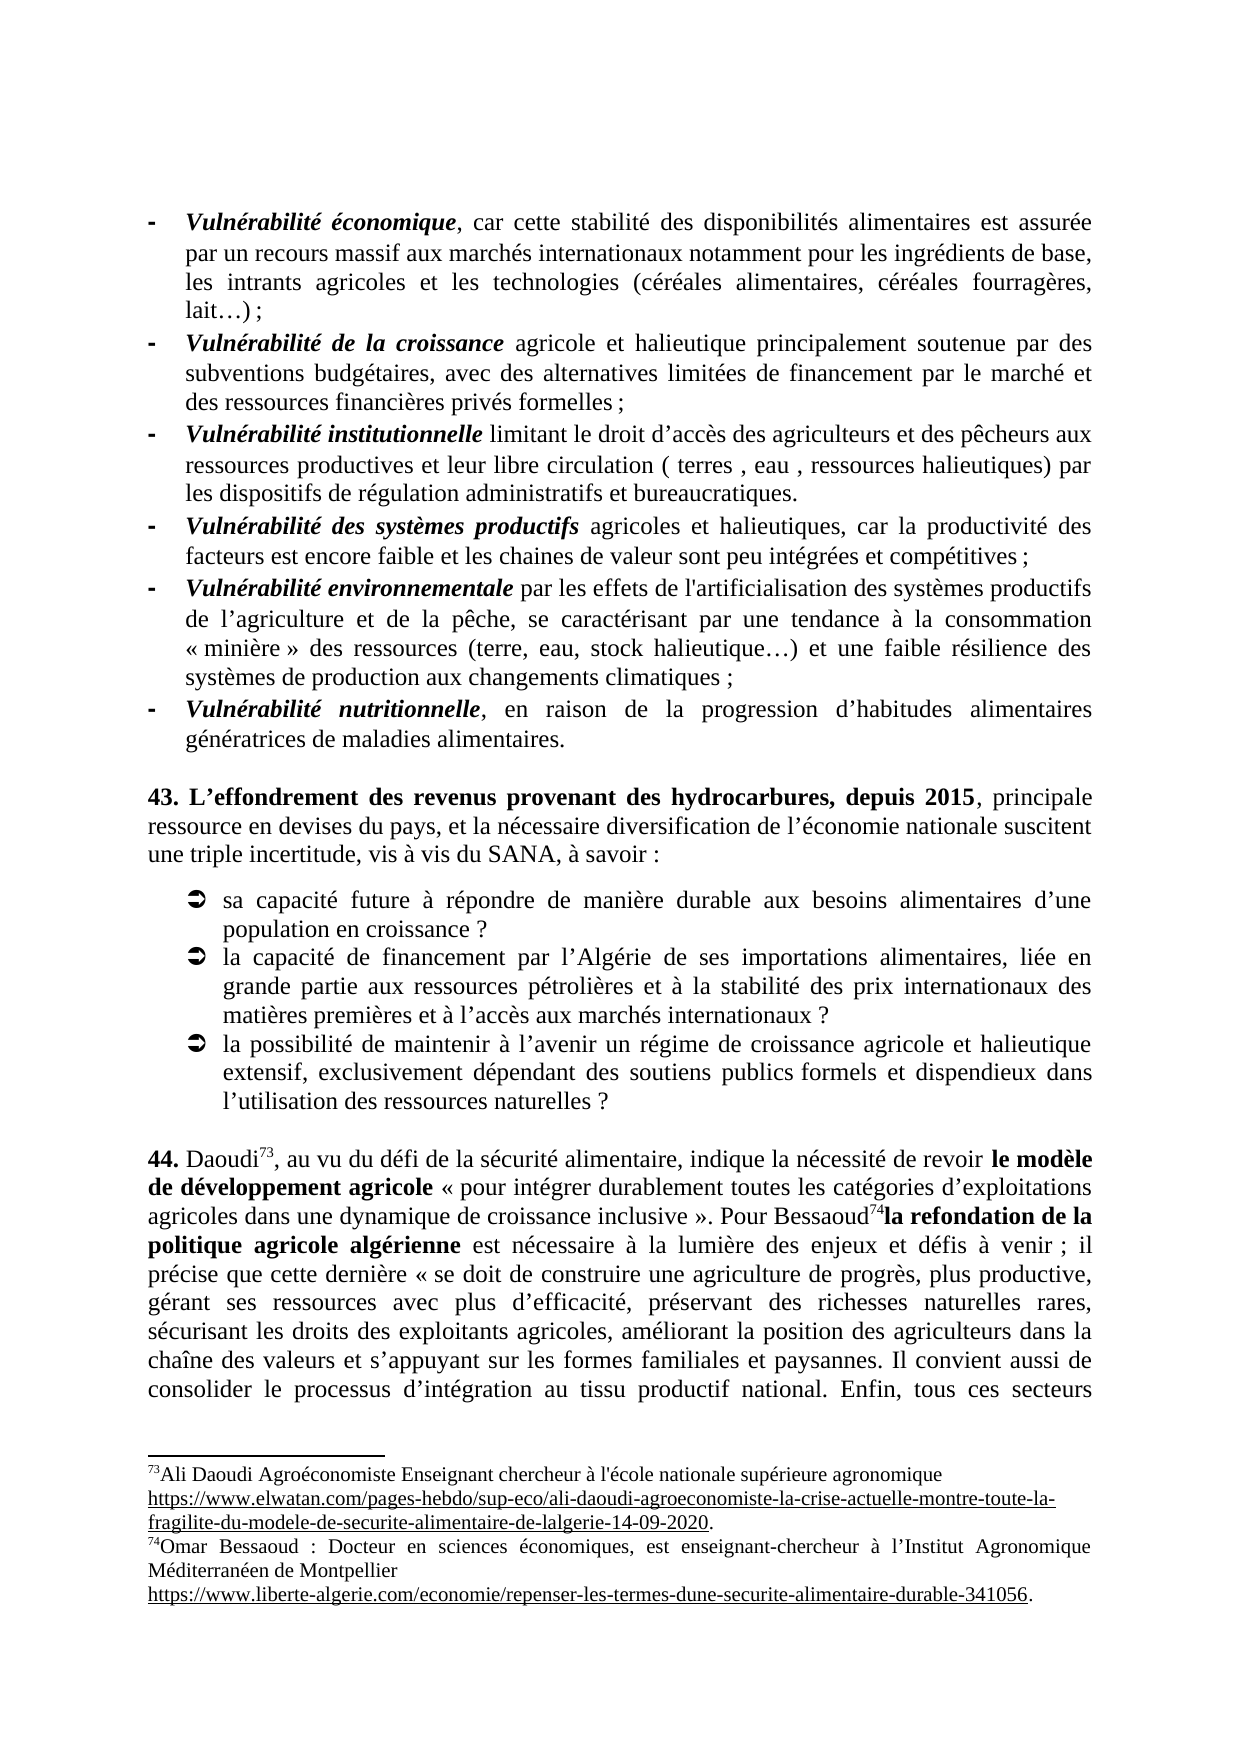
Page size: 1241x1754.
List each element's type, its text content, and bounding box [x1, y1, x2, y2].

list la possibilité de maintenir à l’avenir un régime de croissance agricole et halieutique extensif, exclusivement dépendant des soutiens publics formels et dispendieux dans l’utilisation des ressources naturelles ? [185, 1029, 1093, 1115]
list Vulnérabilité économique, car cette stabilité des disponibilités alimentaires est assurée par un recours massif aux marchés internationaux notamment pour les ingrédients de base, les intrants agricoles et les technologies (céréales alimentaires, céréales fourragères, lait…) ; [148, 204, 1093, 324]
list Vulnérabilité des systèmes productifs agricoles et halieutiques, car la productivité des facteurs est encore faible et les chaines de valeur sont peu intégrées et compétitives ; [148, 507, 1093, 570]
text 43. L’effondrement des revenus provenant des hydrocarbures, depuis 2015, principale ressource en devises du pays, et la nécessaire diversification de l’économie nationale suscitent une triple incertitude, vis à vis du SANA, à savoir : [148, 782, 1093, 868]
list la capacité de financement par l’Algérie de ses importations alimentaires, liée en grande partie aux ressources pétrolières et à la stabilité des prix internationaux des matières premières et à l’accès aux marchés internationaux ? [185, 942, 1093, 1029]
list sa capacité future à répondre de manière durable aux besoins alimentaires d’une population en croissance ? [185, 885, 1093, 942]
list Vulnérabilité institutionnelle limitant le droit d’accès des agriculteurs et des pêcheurs aux ressources productives et leur libre circulation ( terres , eau , ressources halieutiques) par les dispositifs de régulation administratifs et bureaucratiques. [148, 416, 1093, 507]
list Vulnérabilité environnementale par les effets de l'artificialisation des systèmes productifs de l’agriculture et de la pêche, se caractérisant par une tendance à la consommation « minière » des ressources (terre, eau, stock halieutique…) et une faible résilience des systèmes de production aux changements climatiques ; [148, 570, 1093, 690]
list Vulnérabilité de la croissance agricole et halieutique principalement soutenue par des subventions budgétaires, avec des alternatives limitées de financement par le marché et des ressources financières privés formelles ; [148, 324, 1093, 416]
list Vulnérabilité nutritionnelle, en raison de la progression d’habitudes alimentaires génératrices de maladies alimentaires. [148, 690, 1093, 753]
